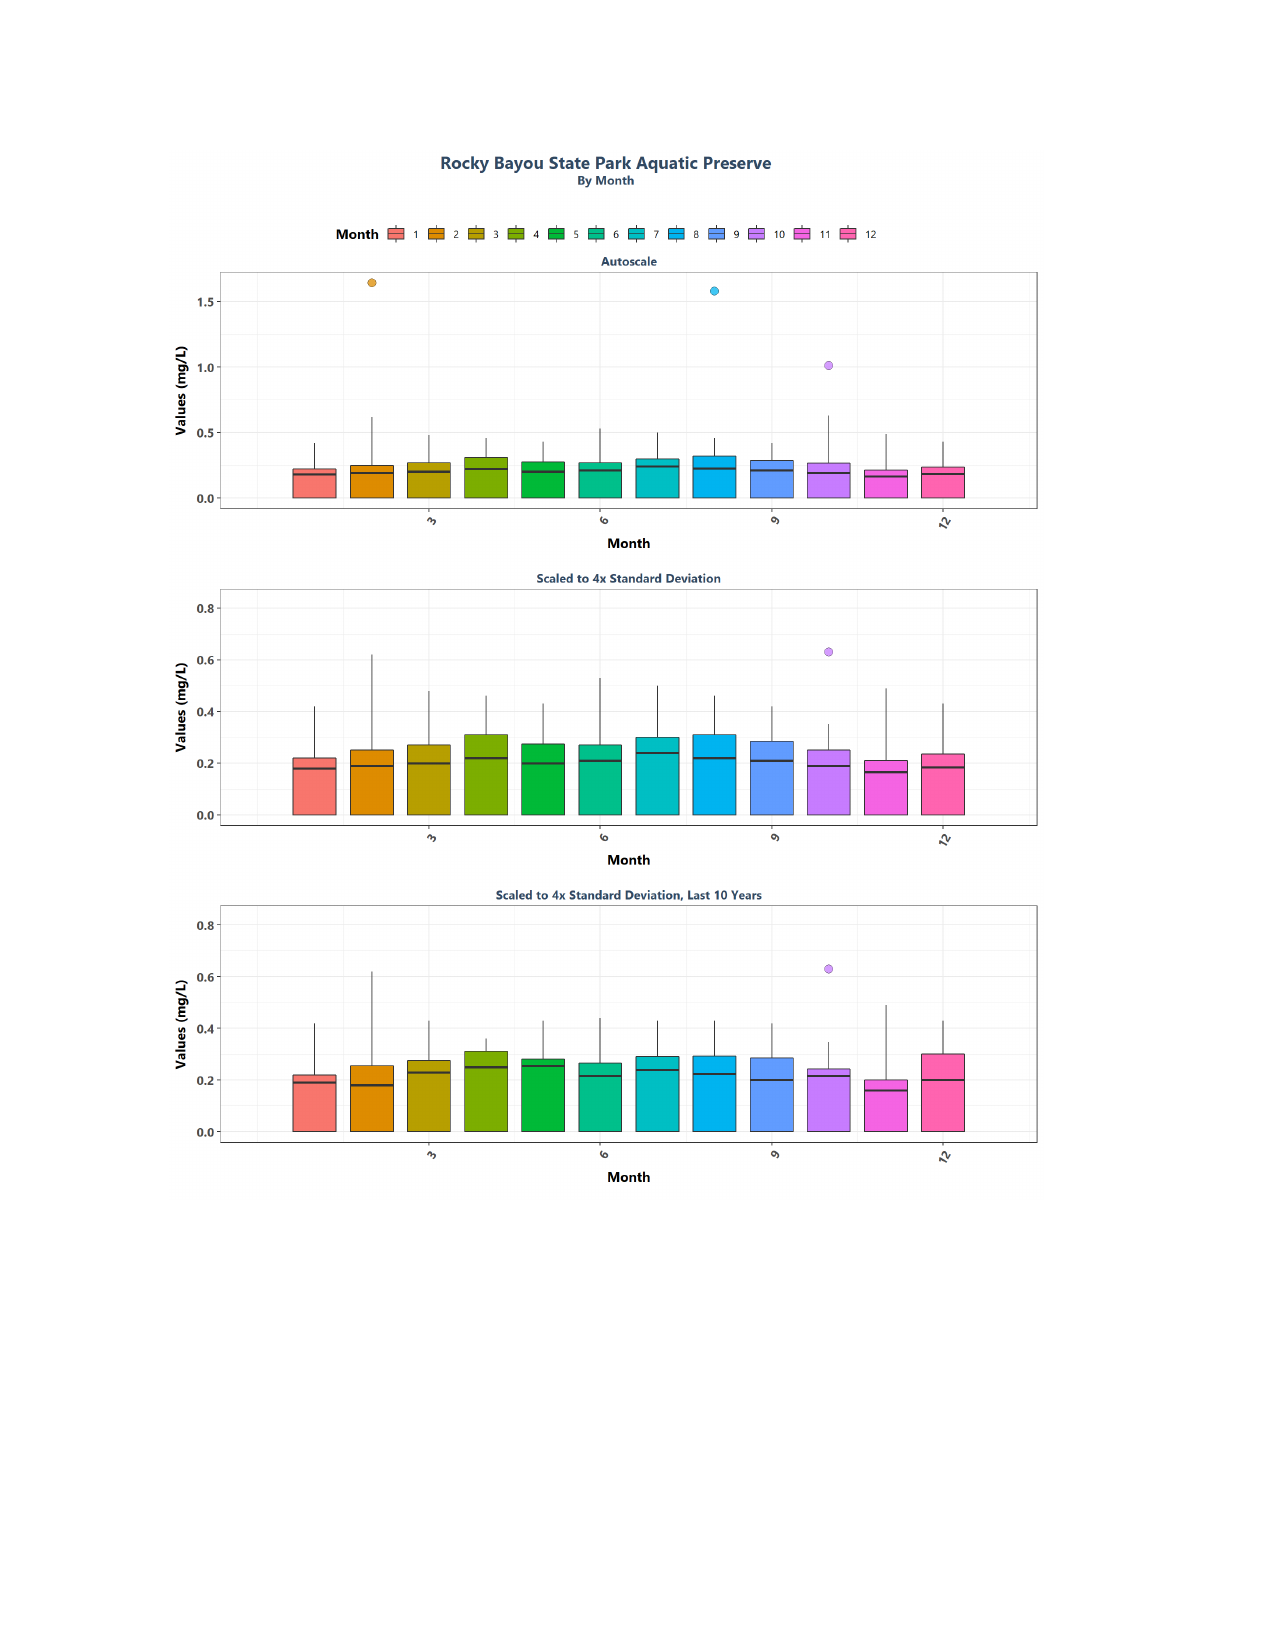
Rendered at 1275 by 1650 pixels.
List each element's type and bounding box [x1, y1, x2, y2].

picture [168, 150, 1044, 1200]
